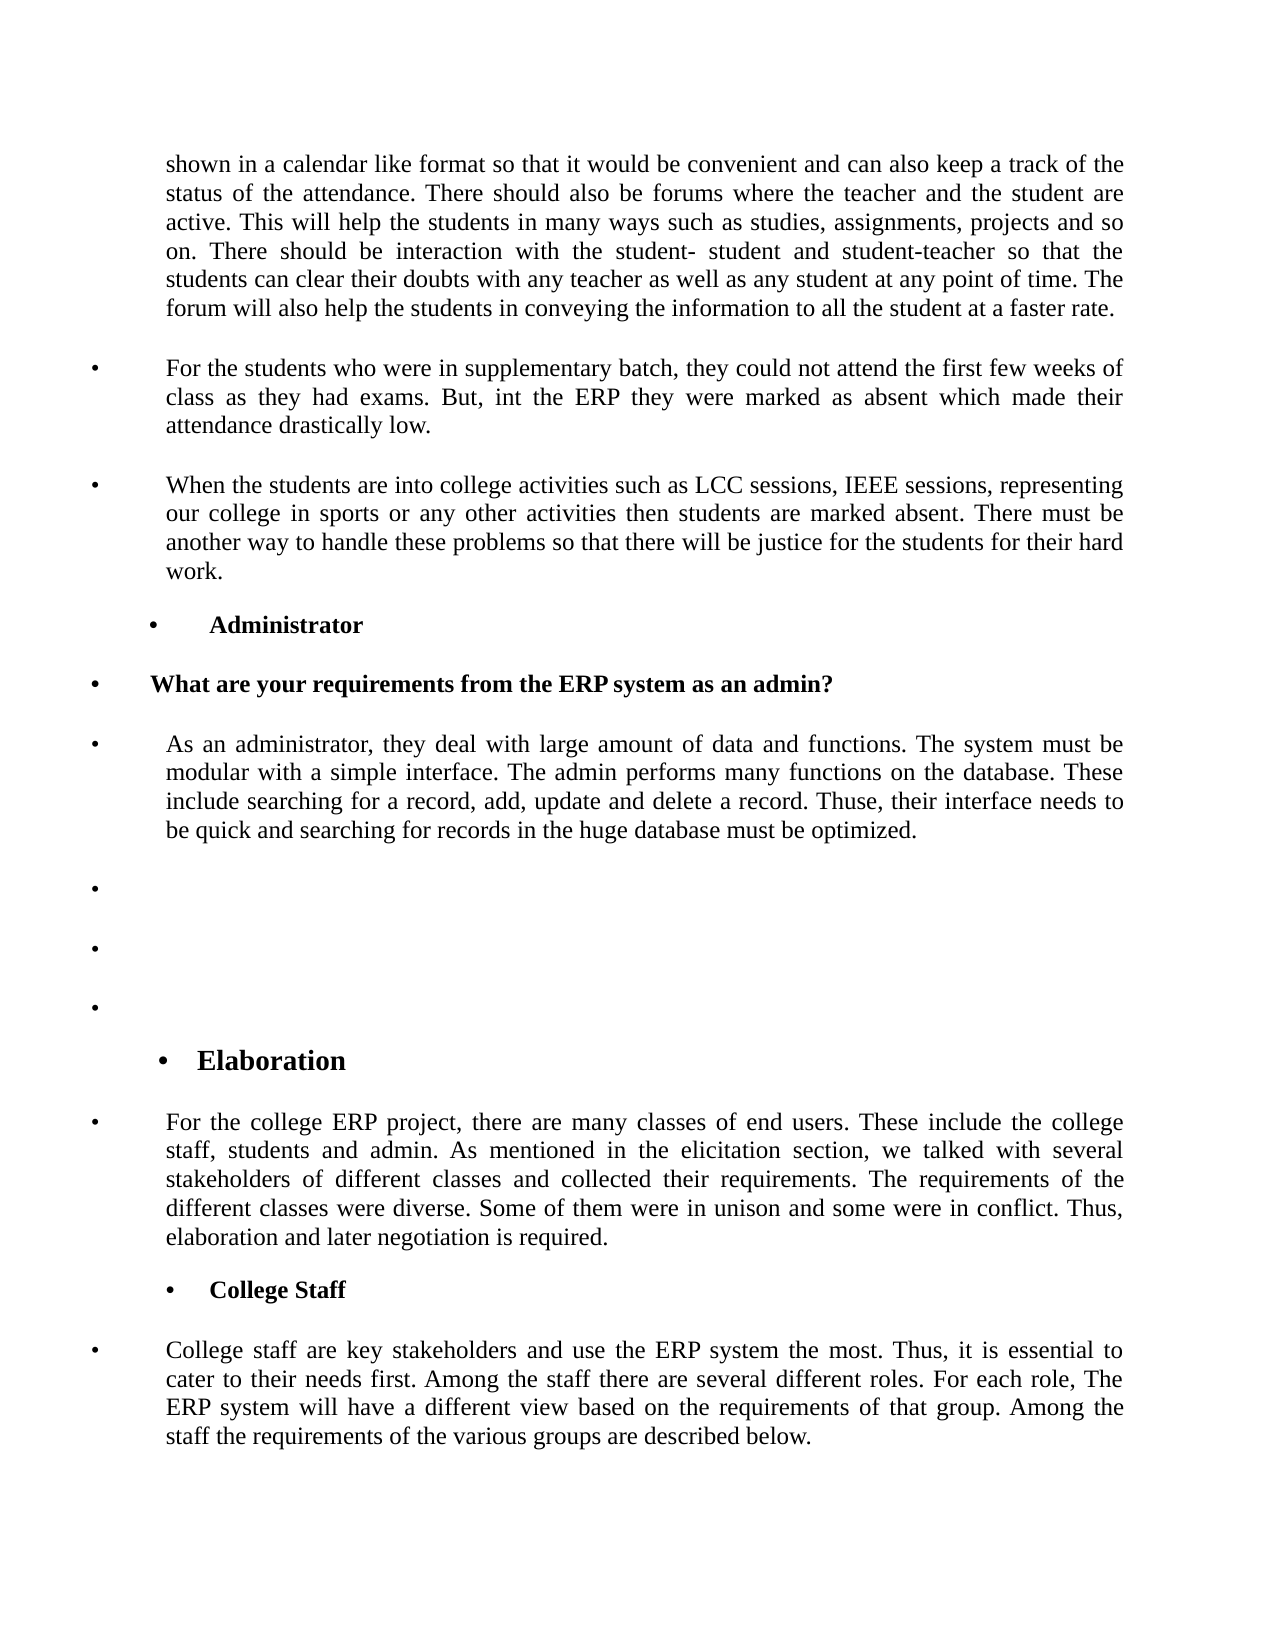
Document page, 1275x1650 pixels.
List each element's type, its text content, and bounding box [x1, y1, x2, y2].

list As an administrator, they deal with large amount of data and functions. The system must be modular with a simple interface. The admin performs many functions on the database. These include searching for a record, add, update and delete a record. Thuse, their interface needs to be quick and searching for records in the huge database must be optimized. [91, 729, 1125, 844]
list College Staff [166, 1276, 1125, 1304]
list Administrator [149, 610, 1125, 639]
list College staff are key stakeholders and use the ERP system the most. Thus, it is essential to cater to their needs first. Among the staff there are several different roles. For each role, The ERP system will have a different view based on the requirements of that group. Among the staff the requirements of the various groups are described below. [91, 1335, 1125, 1450]
list When the students are into college activities such as LCC sessions, IEEE sessions, representing our college in sports or any other activities then students are marked absent. There must be another way to handle these problems so that there will be justice for the students for their hard work. [91, 470, 1125, 585]
list For the college ERP project, there are many classes of end users. These include the college staff, students and admin. As mentioned in the elicitation section, we talked with several stakeholders of different classes and collected their requirements. The requirements of the different classes were diverse. Some of them were in unison and some were in conflict. Thus, elaboration and later negotiation is required. [91, 1107, 1125, 1251]
list For the students who were in supplementary batch, they could not attend the first few weeks of class as they had exams. But, int the ERP they were marked as absent which made their attendance drastically low. [91, 353, 1125, 439]
list What are your requirements from the ERP system as an admin? [91, 670, 1125, 698]
list Elaboration [158, 1048, 1125, 1076]
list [91, 150, 1125, 322]
